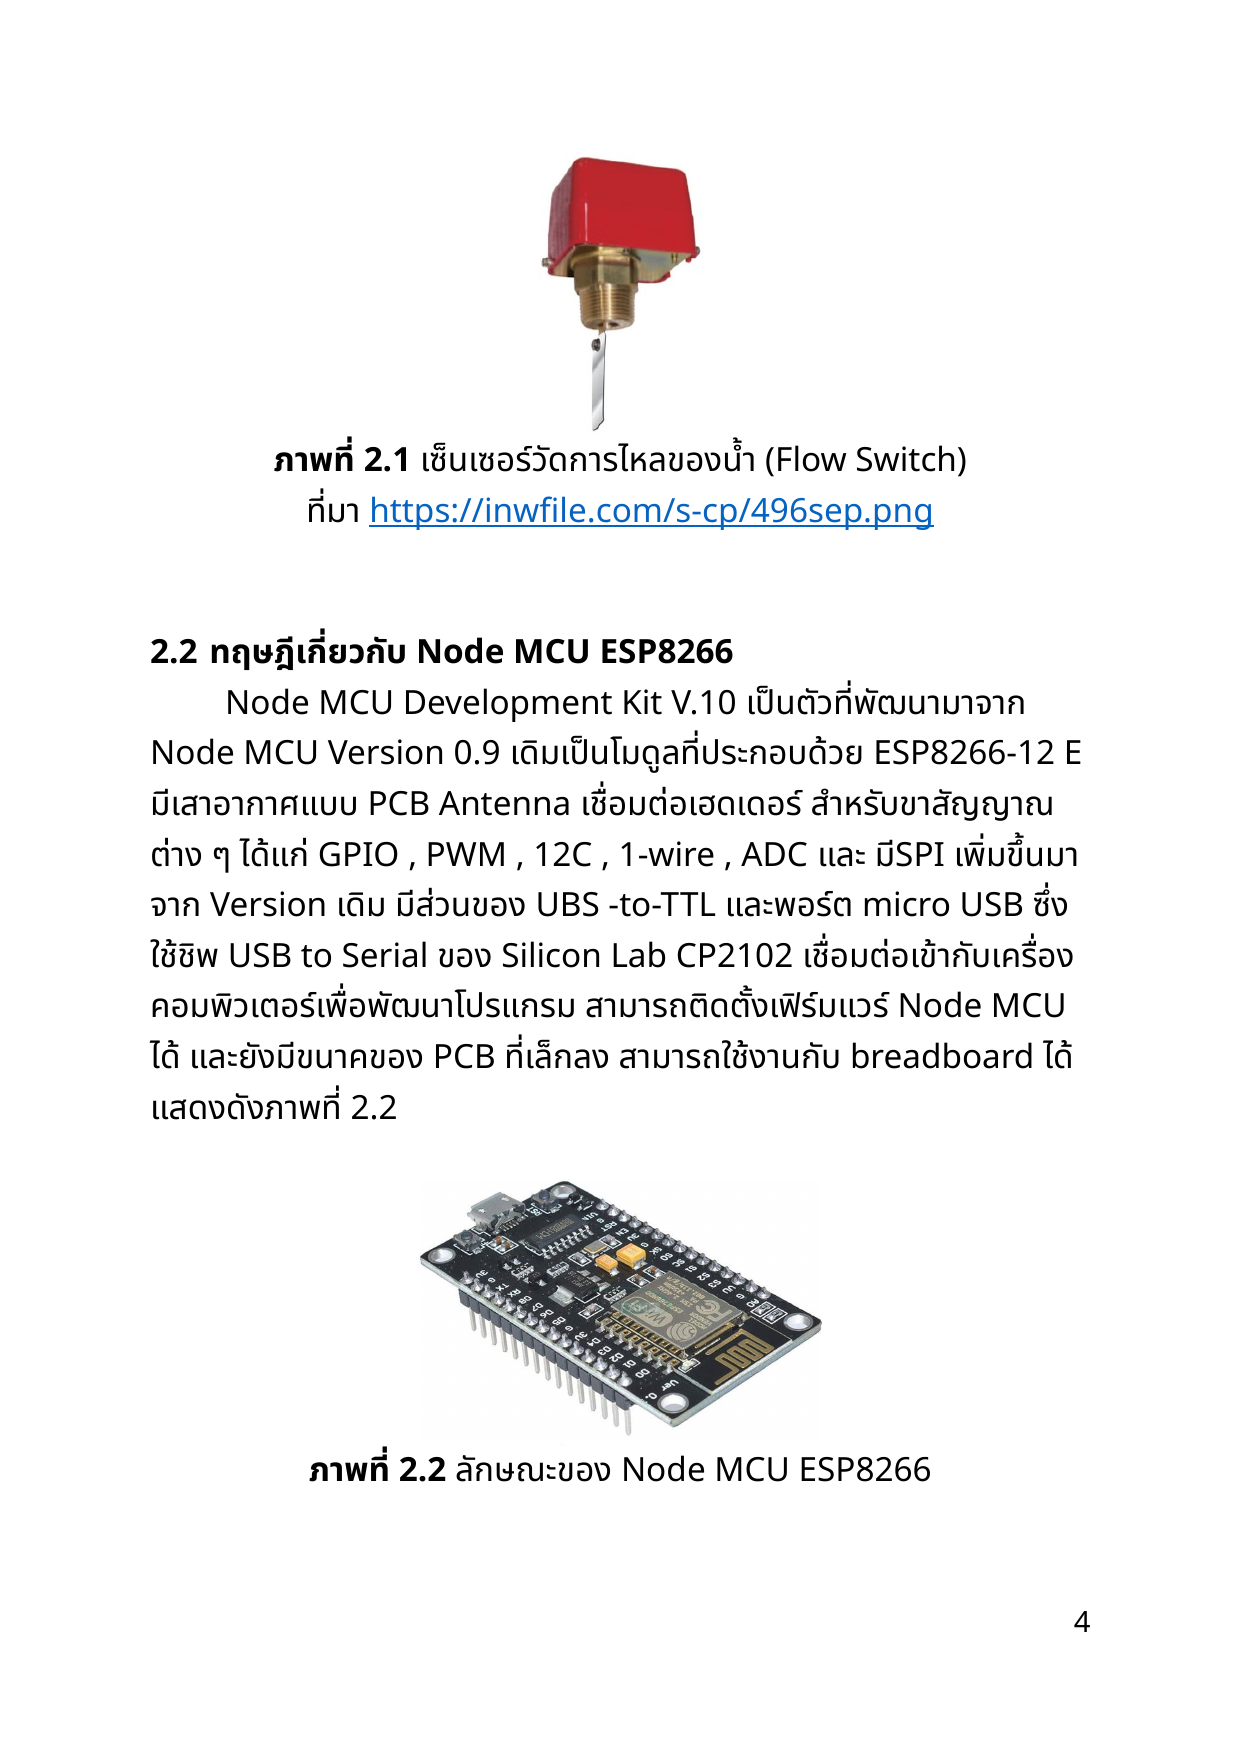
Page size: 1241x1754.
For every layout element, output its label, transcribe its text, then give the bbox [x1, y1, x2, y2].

picture [524, 150, 716, 436]
text ภาพที่ 2.1 เซ็นเซอร์วัดการไหลของน้ำ (Flow Switch) [150, 436, 1090, 486]
text Node MCU Development Kit V.10 เป็นตัวที่พัฒนามาจาก Node MCU Version 0.9 เดิมเป็นโมดูลที่ประกอบด้วย ESP8266-12 E มีเสาอากาศแบบ PCB Antenna เชื่อมต่อเฮดเดอร์ สำหรับขาสัญญาณต่าง ๆ ได้แก่ GPIO , PWM , 12C , 1-wire , ADC และ มีSPI เพิ่มขึ้นมาจาก Version เดิม มีส่วนของ UBS -to-TTL และพอร์ต micro USB ซึ่งใช้ชิพ USB to Serial ของ Silicon Lab CP2102 เชื่อมต่อเข้ากับเครื่องคอมพิวเตอร์เพื่อพัฒนาโปรแกรม สามารถติดตั้งเฟิร์มแวร์ Node MCU ได้ และยังมีขนาคของ PCB ที่เล็กลง สามารถใช้งานกับ breadboard ได้แสดงดังภาพที่ 2.2 [150, 678, 1090, 1134]
text ที่มา https://inwfile.com/s-cp/496sep.png [150, 486, 1090, 537]
text ภาพที่ 2.2 ลักษณะของ Node MCU ESP8266 [150, 1446, 1090, 1496]
list ทฤษฎีเกี่ยวกับ Node MCU ESP8266 [150, 628, 1090, 678]
picture [418, 1179, 823, 1446]
